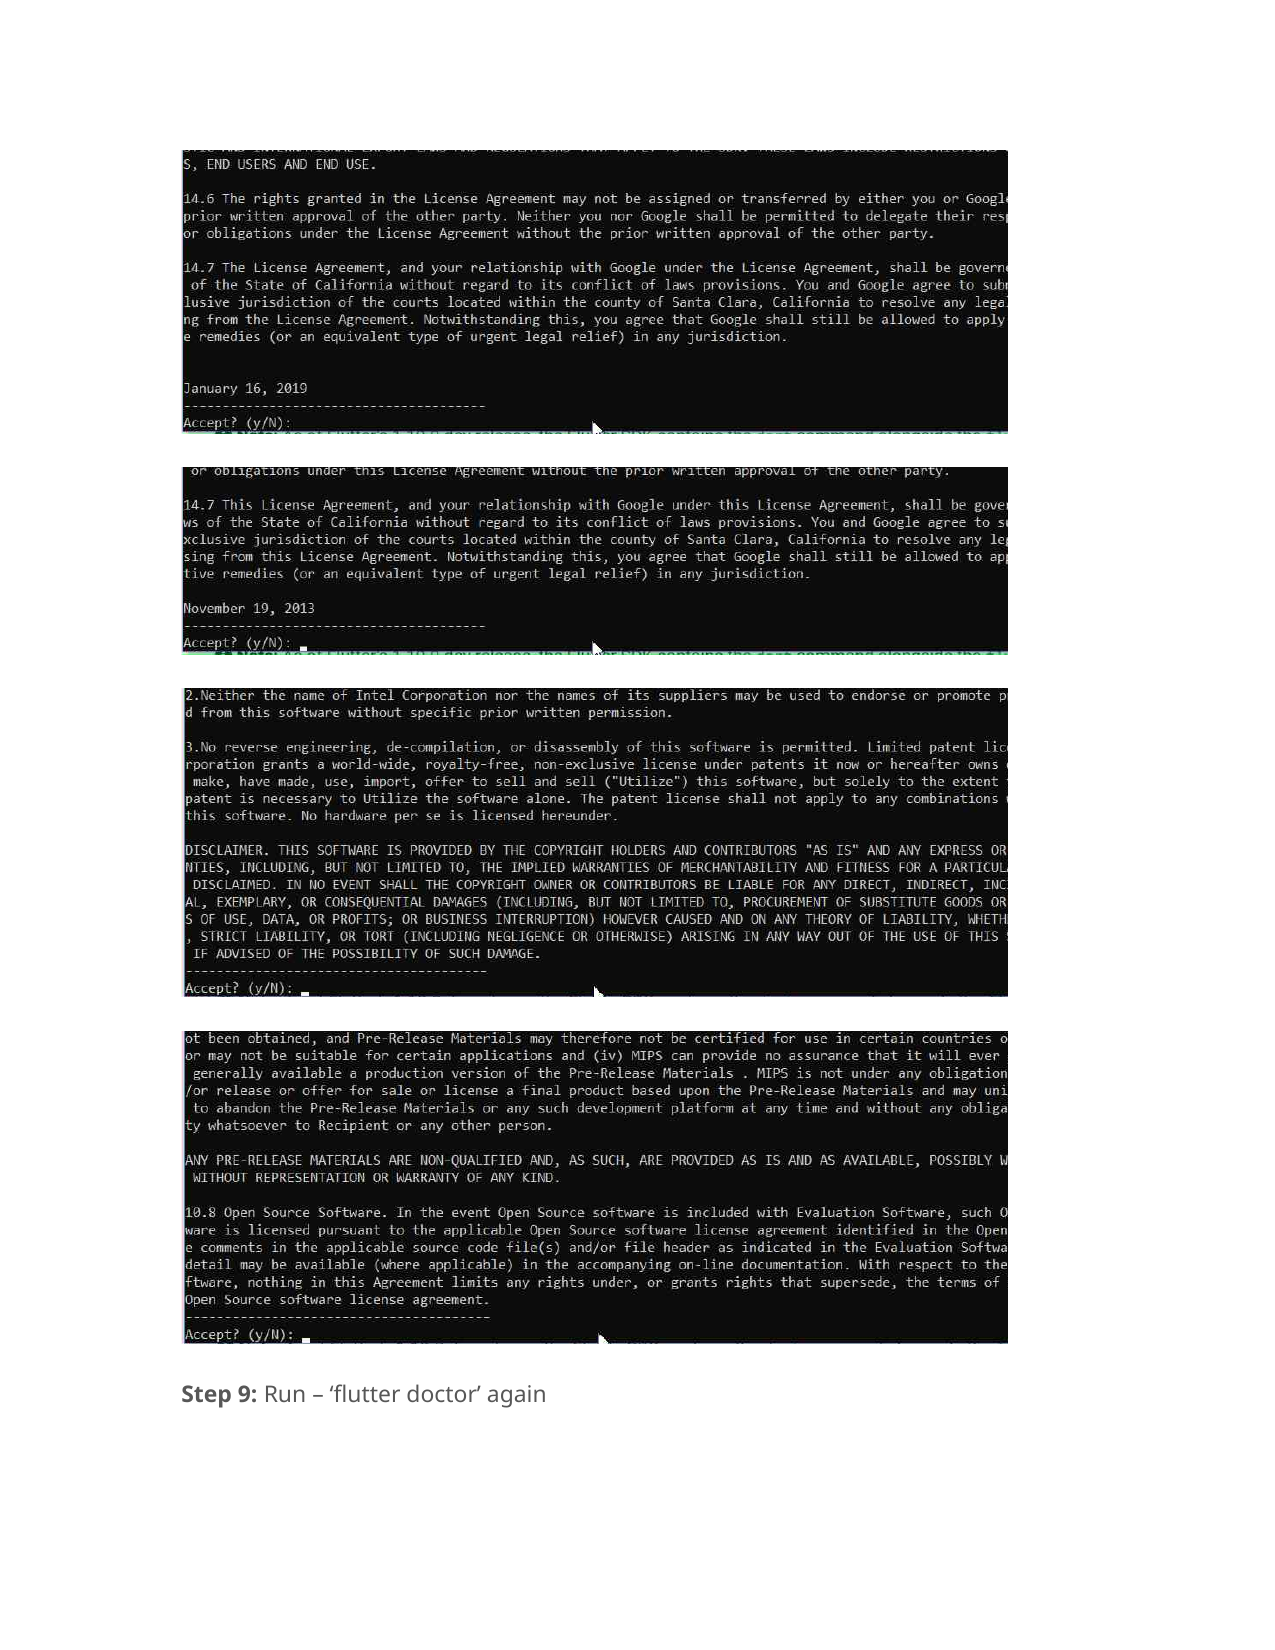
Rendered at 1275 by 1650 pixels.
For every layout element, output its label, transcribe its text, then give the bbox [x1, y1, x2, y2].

picture [181, 467, 1008, 655]
text Step 9: Run – ‘flutter doctor’ again [181, 1378, 1094, 1409]
picture [181, 1031, 1008, 1344]
picture [181, 150, 1008, 434]
picture [181, 688, 1008, 997]
